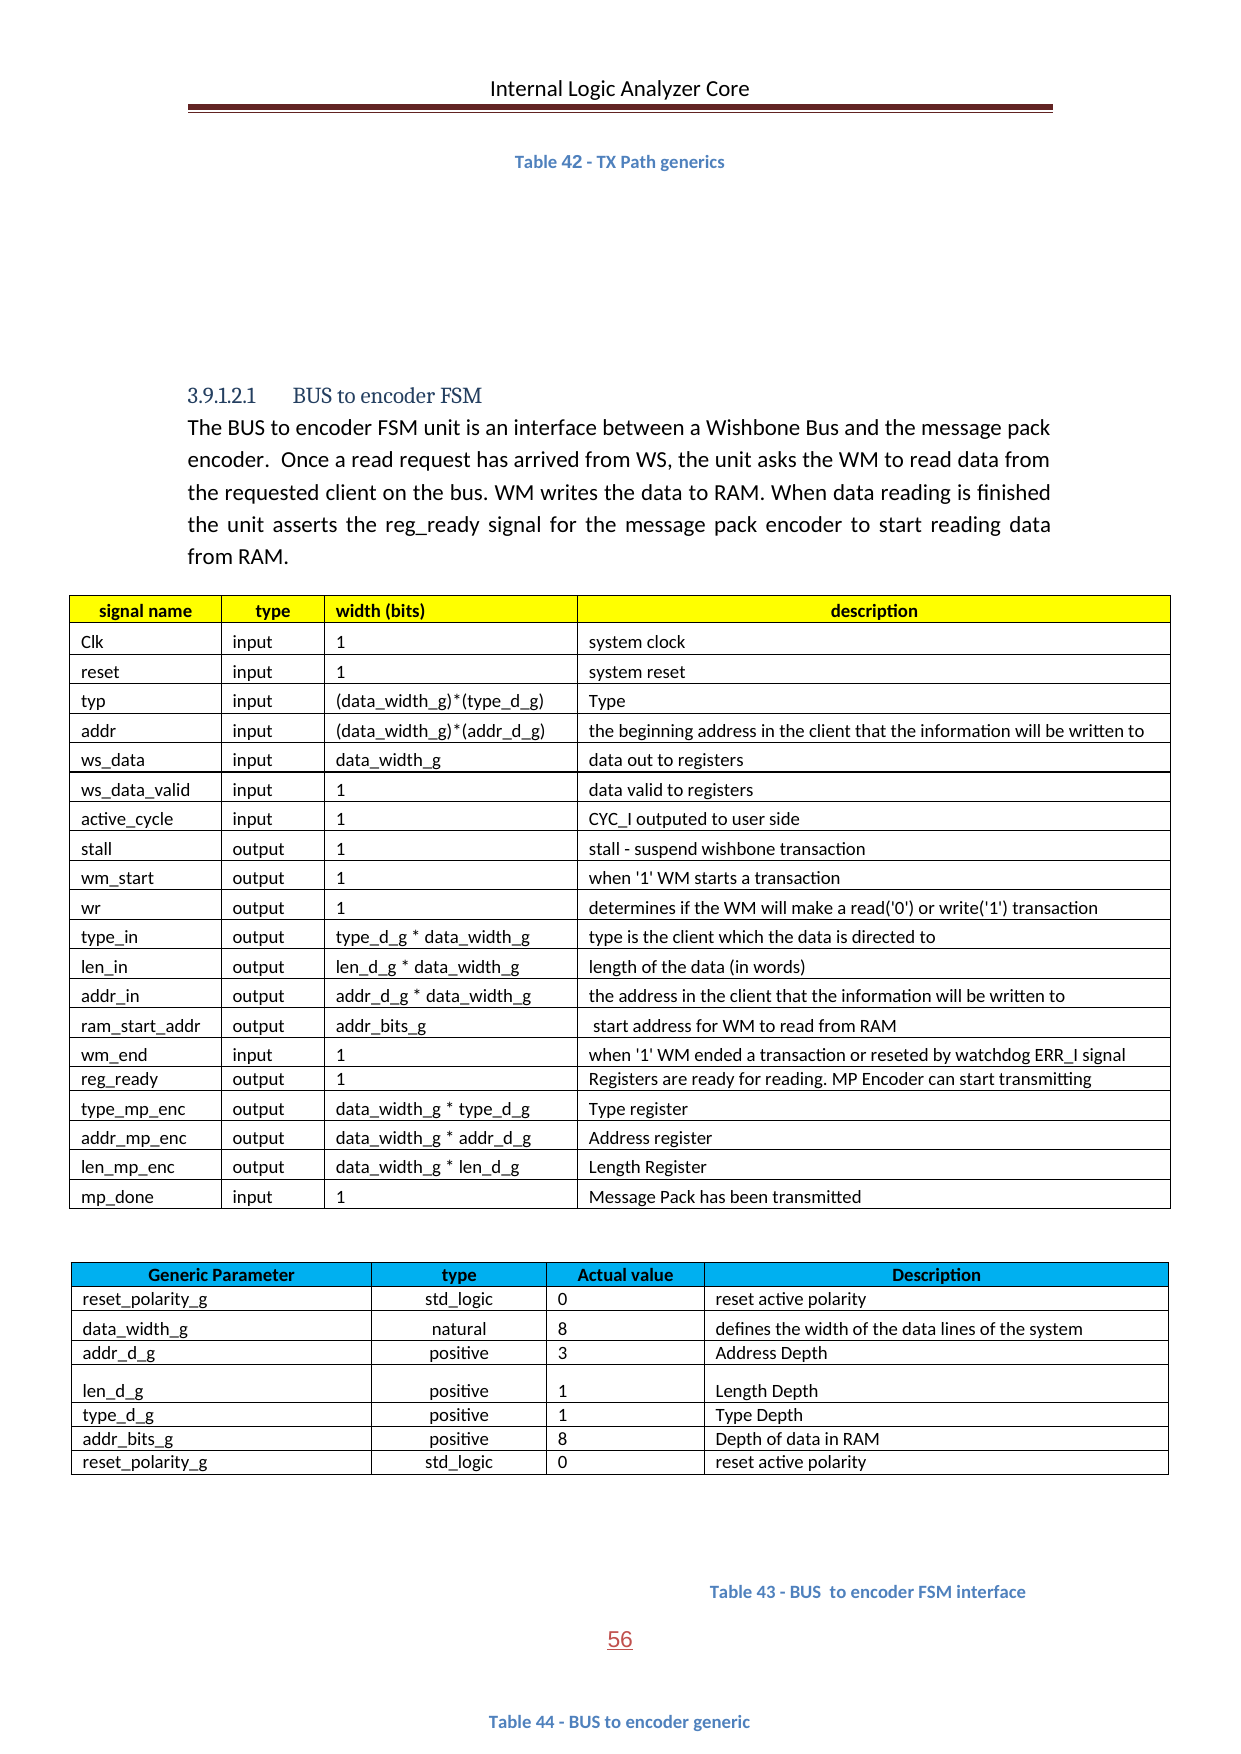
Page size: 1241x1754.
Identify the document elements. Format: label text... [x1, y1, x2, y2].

table_cell output [222, 1121, 324, 1149]
table_cell output [222, 890, 324, 919]
table_cell Message Pack has been transmitted [578, 1180, 1170, 1208]
table_cell 0 [547, 1287, 704, 1310]
table_cell natural [372, 1311, 546, 1340]
table_cell ws_data [70, 743, 221, 771]
table_cell type_d_g [72, 1403, 371, 1426]
table_header type [222, 596, 324, 622]
table_cell data_width_g * type_d_g [325, 1091, 577, 1120]
table_cell Length Depth [705, 1365, 1168, 1402]
table_header type [372, 1263, 546, 1286]
table_cell addr_mp_enc [70, 1121, 221, 1149]
table_cell reg_ready [70, 1067, 221, 1090]
table_cell typ [70, 684, 221, 712]
table_cell output [222, 920, 324, 948]
table_cell Registers are ready for reading. MP Encoder can start transmitting [578, 1067, 1170, 1090]
table_cell defines the width of the data lines of the system [705, 1311, 1168, 1340]
table_cell Type [578, 684, 1170, 712]
table_cell output [222, 949, 324, 978]
table_cell input [222, 773, 324, 801]
table_cell positive [372, 1403, 546, 1426]
table_cell input [222, 655, 324, 683]
table_cell addr_d_g [72, 1341, 371, 1364]
text Table - BUS to encoder FSM interface [709, 1580, 1026, 1603]
table_cell determines if the WM will make a read('0') or write('1') transaction [578, 890, 1170, 919]
table_cell ram_start_addr [70, 1008, 221, 1037]
table_cell input [222, 623, 324, 653]
table_cell active_cycle [70, 802, 221, 830]
table_cell data_width_g [72, 1311, 371, 1340]
table_cell system reset [578, 655, 1170, 683]
table_cell type_in [70, 920, 221, 948]
table_cell start address for WM to read from RAM [578, 1008, 1170, 1037]
table_cell output [222, 979, 324, 1007]
table_cell Depth of data in RAM [705, 1427, 1168, 1449]
table_cell 1 [325, 831, 577, 860]
table_cell length of the data (in words) [578, 949, 1170, 978]
table_cell stall - suspend wishbone transaction [578, 831, 1170, 860]
table_header description [578, 596, 1170, 622]
table_header signal name [70, 596, 221, 622]
text Table - BUS to encoder generic [489, 1710, 750, 1733]
table_cell 1 [325, 890, 577, 919]
table_cell data out to registers [578, 743, 1170, 771]
table_cell len_mp_enc [70, 1150, 221, 1179]
table_cell 1 [325, 1038, 577, 1066]
table_cell 1 [325, 773, 577, 801]
table_cell 1 [547, 1403, 704, 1426]
table_cell 8 [547, 1311, 704, 1340]
table_cell reset active polarity [705, 1451, 1168, 1473]
table_cell 1 [325, 1180, 577, 1208]
table_cell addr_d_g * data_width_g [325, 979, 577, 1007]
table_cell reset [70, 655, 221, 683]
table_cell stall [70, 831, 221, 860]
table_cell 1 [325, 1067, 577, 1090]
table_cell addr [70, 714, 221, 742]
table_cell wm_start [70, 861, 221, 889]
table_cell output [222, 1091, 324, 1120]
table_cell output [222, 1150, 324, 1179]
table_cell data_width_g * len_d_g [325, 1150, 577, 1179]
table_cell data valid to registers [578, 773, 1170, 801]
table_cell 1 [325, 861, 577, 889]
table_cell output [222, 1067, 324, 1090]
table_header Generic Parameter [72, 1263, 371, 1286]
table_cell 1 [325, 623, 577, 653]
table_cell reset active polarity [705, 1287, 1168, 1310]
table_cell addr_bits_g [325, 1008, 577, 1037]
table_cell reset_polarity_g [72, 1451, 371, 1473]
table_cell type is the client which the data is directed to [578, 920, 1170, 948]
table_cell input [222, 714, 324, 742]
table_cell mp_done [70, 1180, 221, 1208]
table_cell 1 [547, 1365, 704, 1402]
table_header Description [705, 1263, 1168, 1286]
table_cell type_d_g * data_width_g [325, 920, 577, 948]
table_cell data_width_g [325, 743, 577, 771]
text Table - TX Path generics [187, 150, 1053, 173]
table_cell Address register [578, 1121, 1170, 1149]
table_cell len_d_g [72, 1365, 371, 1402]
table_cell the beginning address in the client that the information will be written to [578, 714, 1170, 742]
table_cell Length Register [578, 1150, 1170, 1179]
table_cell the address in the client that the information will be written to [578, 979, 1170, 1007]
table_cell Type Depth [705, 1403, 1168, 1426]
table_cell positive [372, 1341, 546, 1364]
table_cell reset_polarity_g [72, 1287, 371, 1310]
table_cell addr_bits_g [72, 1427, 371, 1449]
table_cell output [222, 1008, 324, 1037]
table_cell type_mp_enc [70, 1091, 221, 1120]
table_cell output [222, 861, 324, 889]
table_cell input [222, 1038, 324, 1066]
table_cell (data_width_g)*(addr_d_g) [325, 714, 577, 742]
table_cell Type register [578, 1091, 1170, 1120]
table_cell when '1' WM starts a transaction [578, 861, 1170, 889]
table_cell wr [70, 890, 221, 919]
table_cell positive [372, 1365, 546, 1402]
table_cell (data_width_g)*(type_d_g) [325, 684, 577, 712]
table_cell wm_end [70, 1038, 221, 1066]
table_cell output [222, 831, 324, 860]
table_cell len_in [70, 949, 221, 978]
table_cell input [222, 684, 324, 712]
table_cell std_logic [372, 1451, 546, 1473]
table_cell input [222, 802, 324, 830]
table_cell ws_data_valid [70, 773, 221, 801]
table_cell data_width_g * addr_d_g [325, 1121, 577, 1149]
table_cell 3 [547, 1341, 704, 1364]
table_cell CYC_I outputed to user side [578, 802, 1170, 830]
table_cell input [222, 743, 324, 771]
table_cell Clk [70, 623, 221, 653]
subtitle 3.9.1.2.1 BUS to encoder FSM [187, 383, 1053, 409]
table_header Actual value [547, 1263, 704, 1286]
text The BUS to encoder FSM unit is an interface between a Wishbone Bus and the message pack encoder. Once a read request has arrived from WS, the unit asks the WM to read data from the requested client on the bus. WM writes the data to RAM. When data reading is finished the unit asserts the reg_ready signal for the message pack encoder to start reading data from RAM. [187, 413, 1053, 570]
table_cell len_d_g * data_width_g [325, 949, 577, 978]
table_cell 0 [547, 1451, 704, 1473]
table_cell when '1' WM ended a transaction or reseted by watchdog ERR_I signal [578, 1038, 1170, 1066]
table_cell system clock [578, 623, 1170, 653]
table_cell positive [372, 1427, 546, 1449]
table_cell std_logic [372, 1287, 546, 1310]
table_cell 8 [547, 1427, 704, 1449]
table_cell Address Depth [705, 1341, 1168, 1364]
table_header width (bits) [325, 596, 577, 622]
table_cell input [222, 1180, 324, 1208]
table_cell 1 [325, 655, 577, 683]
table_cell 1 [325, 802, 577, 830]
table_cell addr_in [70, 979, 221, 1007]
